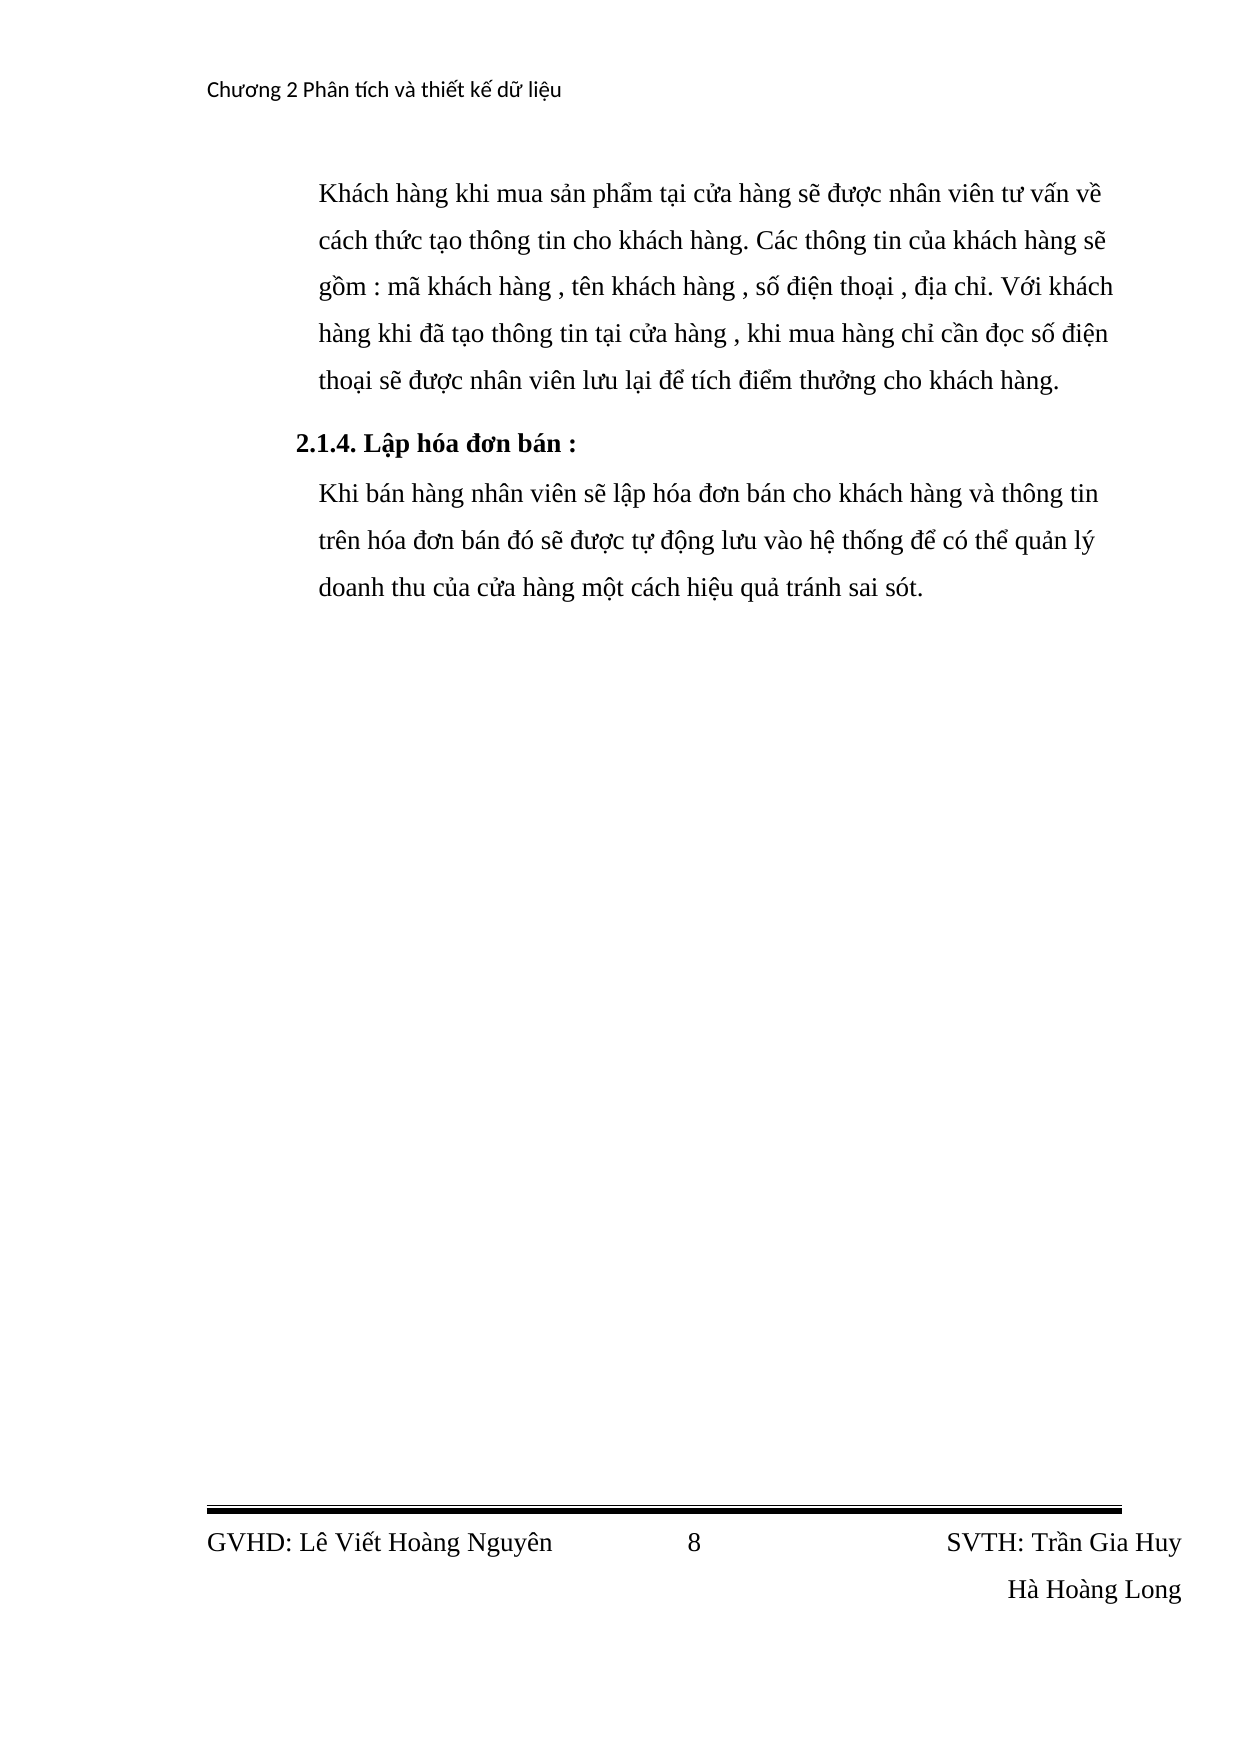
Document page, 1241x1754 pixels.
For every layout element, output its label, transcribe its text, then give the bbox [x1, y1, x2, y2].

text Khi bán hàng nhân viên sẽ lập hóa đơn bán cho khách hàng và thông tin trên hóa đơn bán đó sẽ được tự động lưu vào hệ thống để có thể quản lý doanh thu của cửa hàng một cách hiệu quả tránh sai sót. [318, 477, 1122, 602]
text Khách hàng khi mua sản phẩm tại cửa hàng sẽ được nhân viên tư vấn về cách thức tạo thông tin cho khách hàng. Các thông tin của khách hàng sẽ gồm : mã khách hàng , tên khách hàng , số điện thoại , địa chỉ. Với khách hàng khi đã tạo thông tin tại cửa hàng , khi mua hàng chỉ cần đọc số điện thoại sẽ được nhân viên lưu lại để tích điểm thưởng cho khách hàng. [318, 177, 1122, 395]
subtitle Lập hóa đơn bán : [296, 427, 1122, 458]
